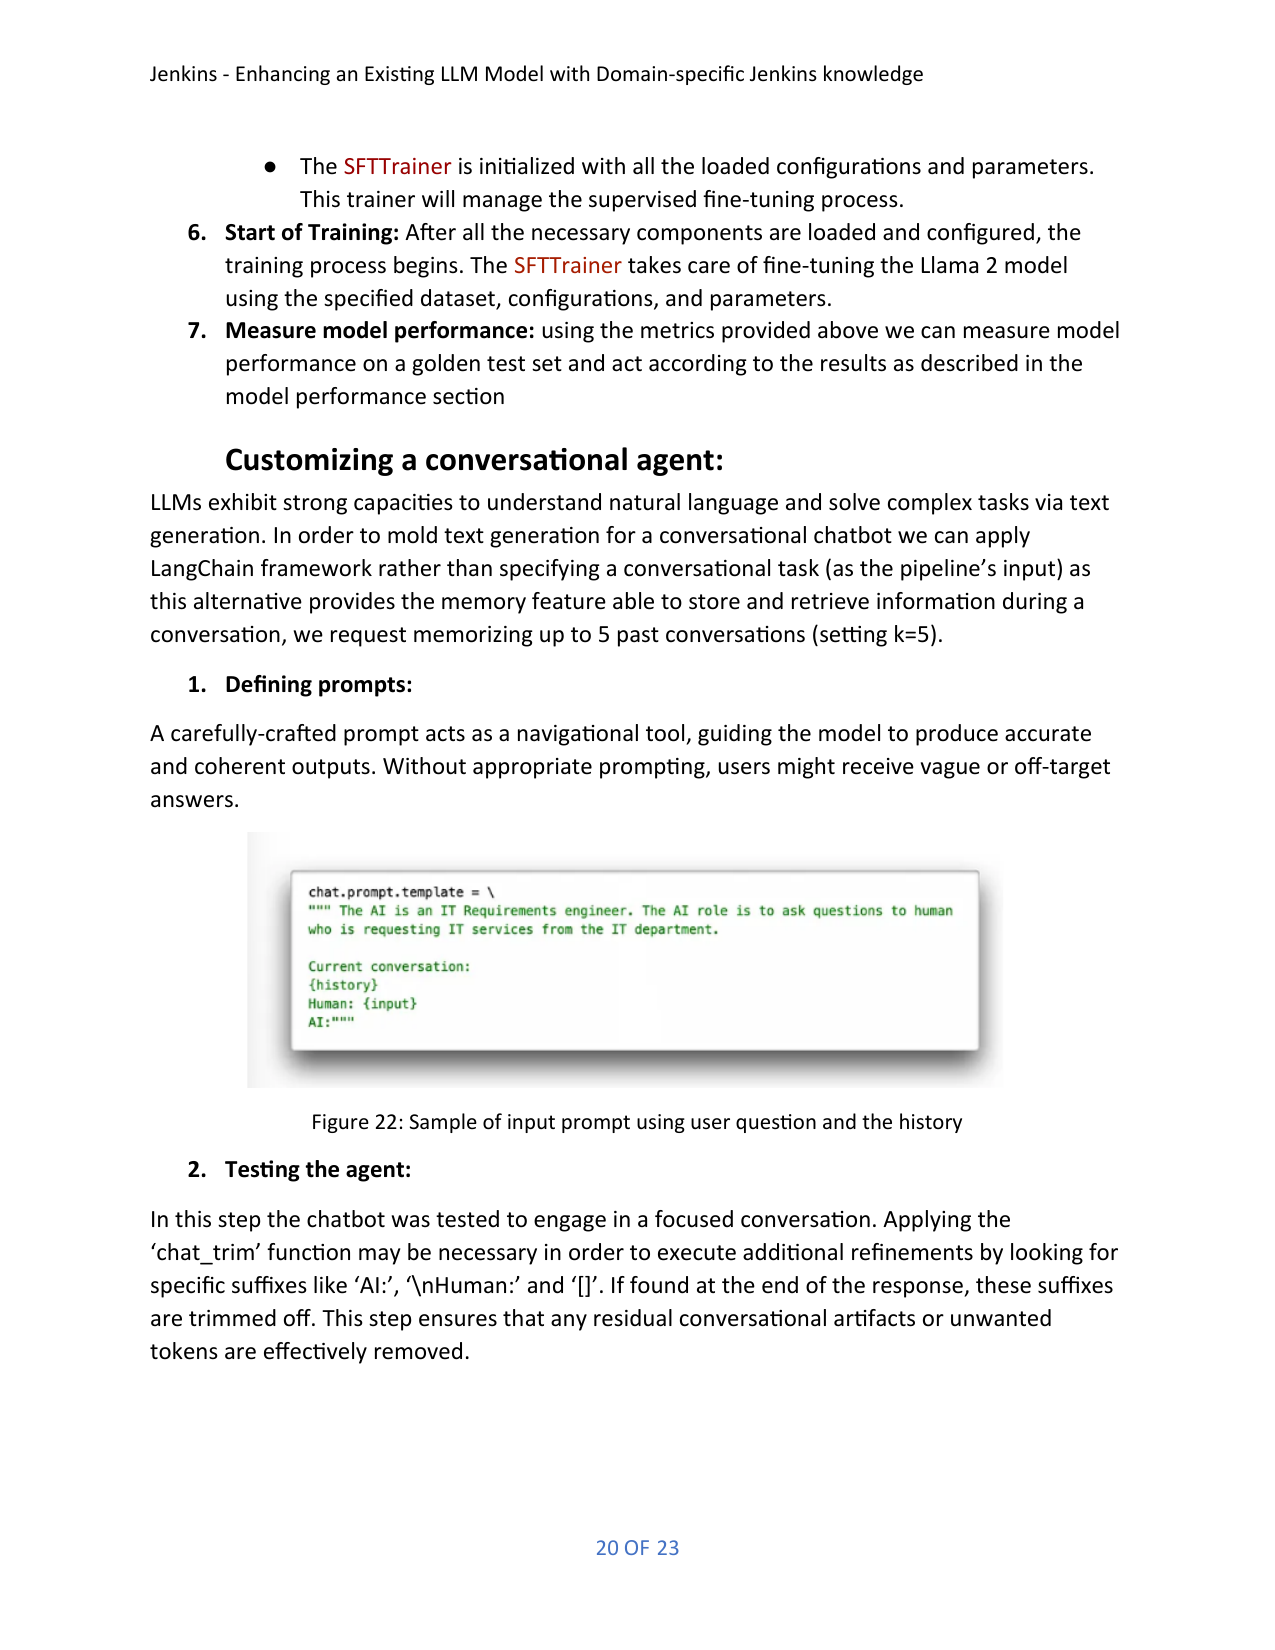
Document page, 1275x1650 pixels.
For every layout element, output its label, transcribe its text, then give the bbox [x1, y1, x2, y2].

list Measure model performance: using the metrics provided above we can measure model performance on a golden test set and act according to the results as described in the model performance section [187, 314, 1125, 411]
list Defining prompts: [187, 668, 1125, 698]
text Figure 22: Sample of input prompt using user question and the history [150, 1107, 1125, 1135]
list The SFTTrainer is initialized with all the loaded configurations and parameters. This trainer will manage the supervised fine-tuning process. [262, 150, 1125, 213]
text A carefully-crafted prompt acts as a navigational tool, guiding the model to produce accurate and coherent outputs. Without appropriate prompting, users might receive vague or off-target answers. [150, 717, 1125, 814]
picture [247, 832, 1028, 1088]
text LLMs exhibit strong capacities to understand natural language and solve complex tasks via text generation. In order to mold text generation for a conversational chatbot we can apply LangChain framework rather than specifying a conversational task (as the pipeline’s input) as this alternative provides the memory feature able to store and retrieve information during a conversation, we request memorizing up to 5 past conversations (setting k=5). [150, 486, 1125, 649]
subtitle Customizing a conversational agent: [225, 438, 1125, 479]
text In this step the chatbot was tested to engage in a focused conversation. Applying the ‘chat_trim’ function may be necessary in order to execute additional refinements by looking for specific suffixes like ‘AI:’, ‘\nHuman:’ and ‘[]’. If found at the end of the response, these suffixes are trimmed off. This step ensures that any residual conversational artifacts or unwanted tokens are effectively removed. [150, 1203, 1125, 1365]
list Testing the agent: [187, 1154, 1125, 1184]
list Start of Training: After all the necessary components are loaded and configured, the training process begins. The SFTTrainer takes care of fine-tuning the Llama 2 model using the specified dataset, configurations, and parameters. [187, 216, 1125, 312]
